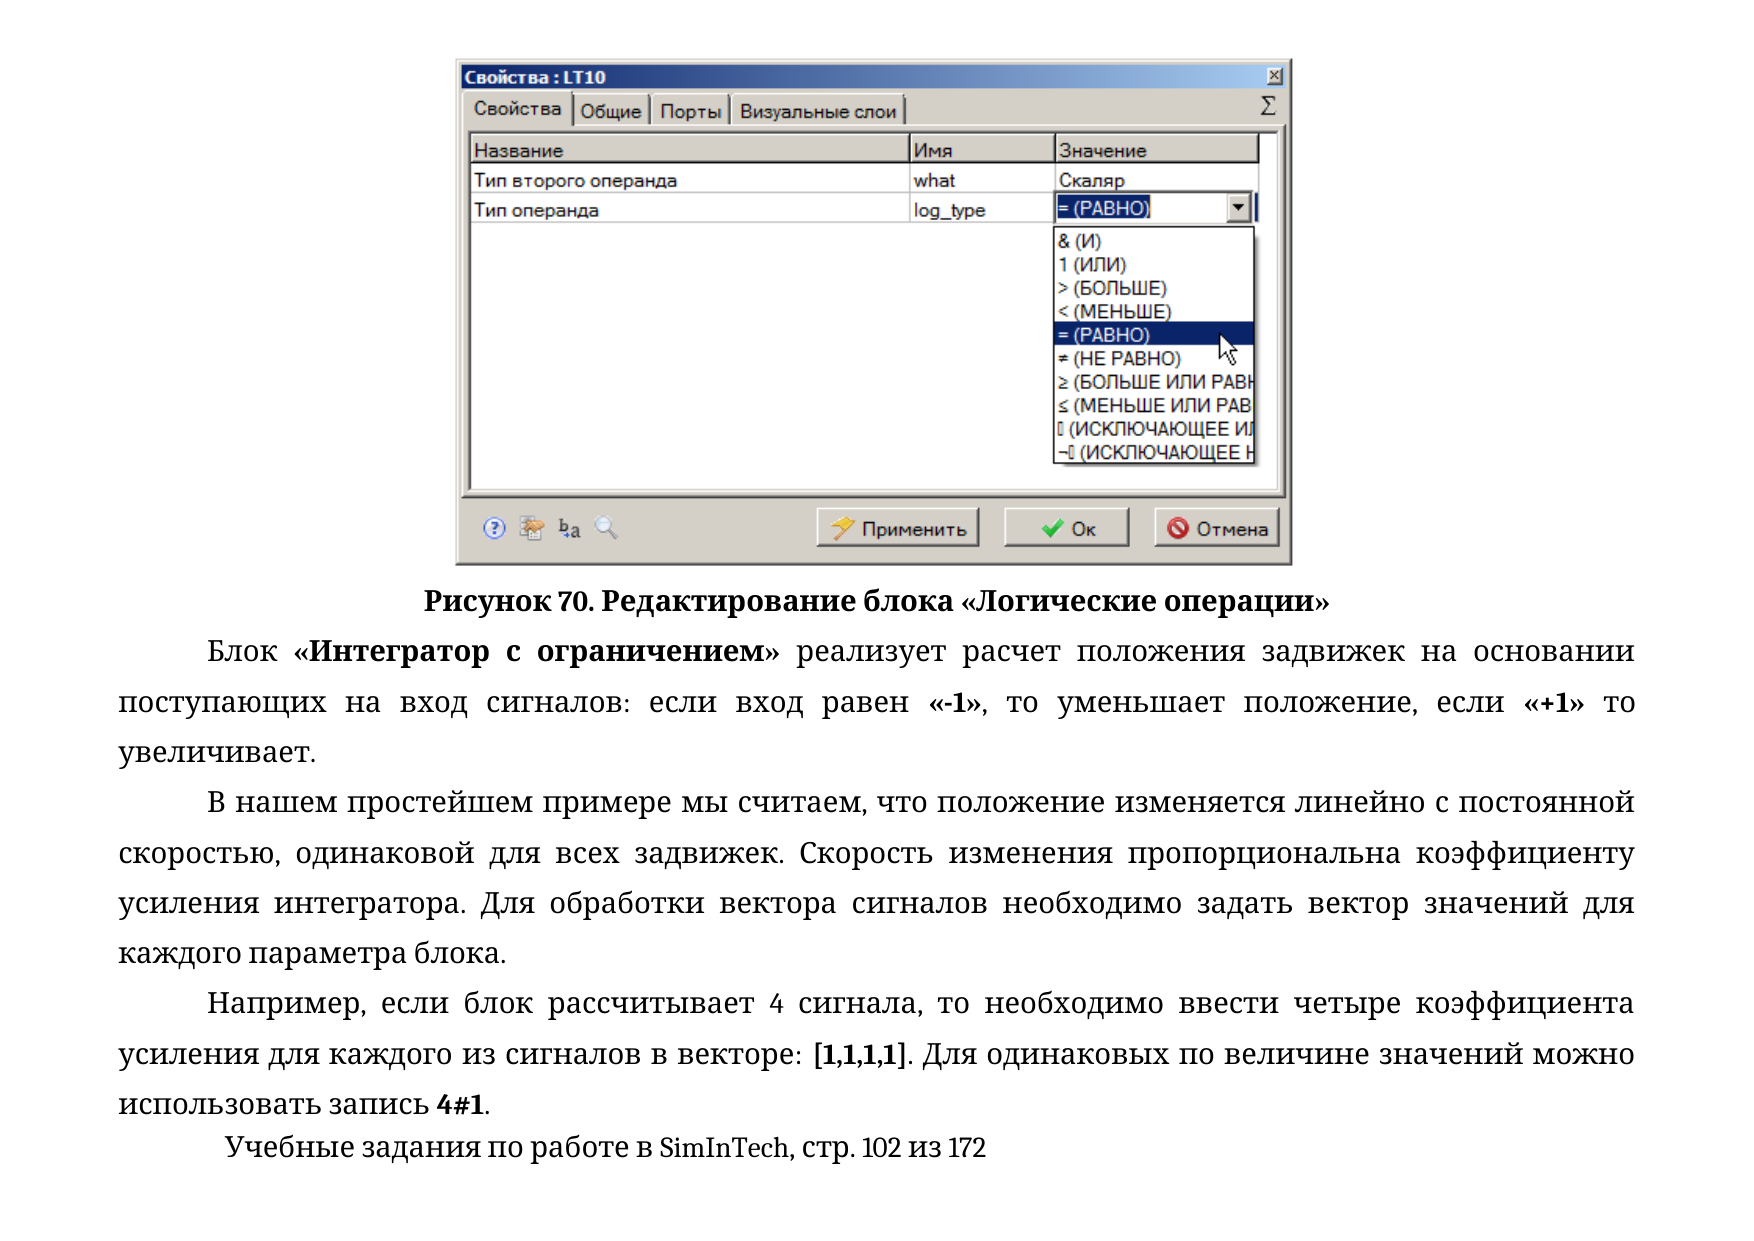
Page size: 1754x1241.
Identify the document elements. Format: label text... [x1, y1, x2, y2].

text Блок «Интегратор с ограничением» реализует расчет положения задвижек на основании поступающих на вход сигналов: если вход равен «-1», то уменьшает положение, если «+1» то увеличивает. [118, 636, 1636, 770]
text Например, если блок рассчитывает 4 сигнала, то необходимо ввести четыре коэффициента усиления для каждого из сигналов в векторе: [1,1,1,1]. Для одинаковых по величине значений можно использовать запись 4#1. [118, 988, 1636, 1122]
picture [452, 51, 1302, 569]
text В нашем простейшем примере мы считаем, что положение изменяется линейно с постоянной скоростью, одинаковой для всех задвижек. Скорость изменения пропорциональна коэффициенту усиления интегратора. Для обработки вектора сигналов необходимо задать вектор значений для каждого параметра блока. [118, 786, 1636, 971]
